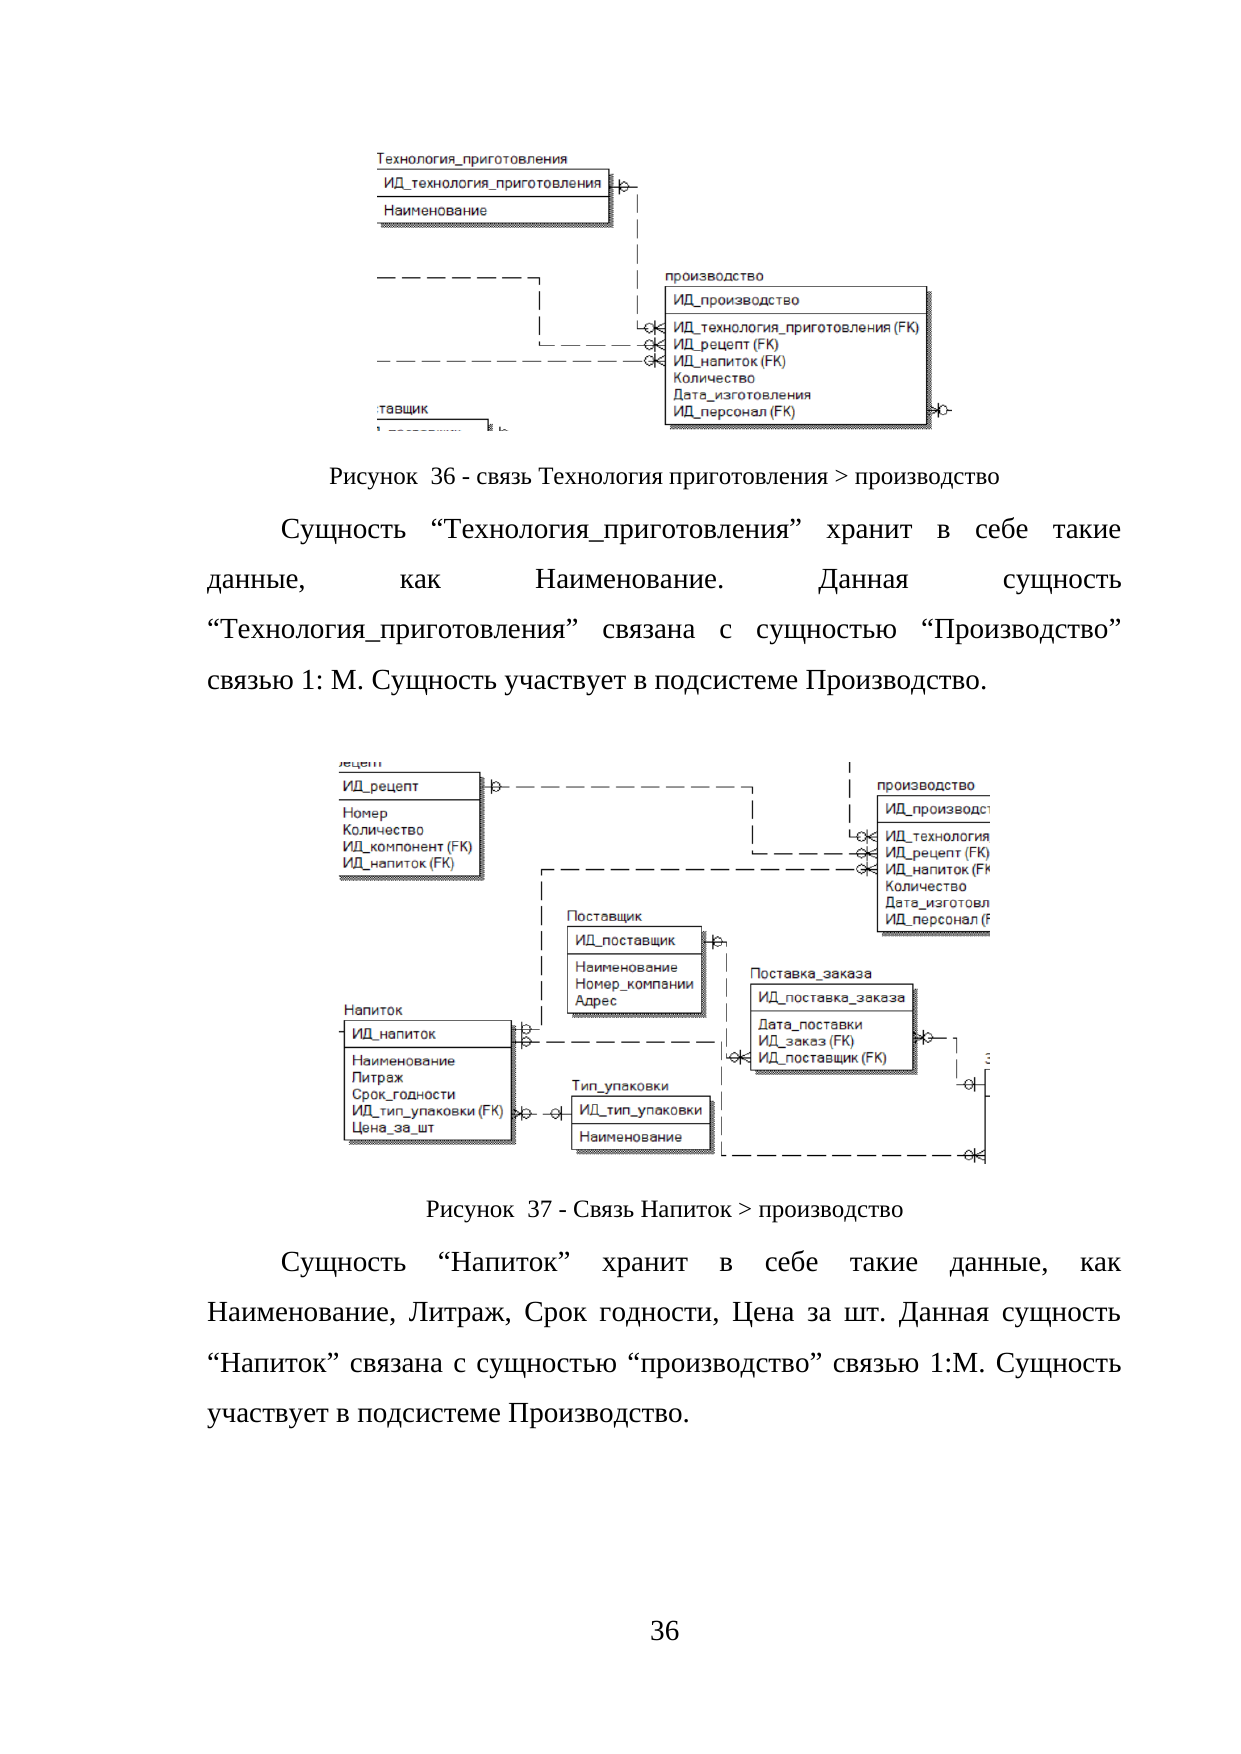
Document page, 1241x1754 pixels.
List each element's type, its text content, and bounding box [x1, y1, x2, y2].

picture [377, 147, 952, 431]
list Сущность “Напиток” хранит в себе такие данные, как Наименование, Литраж, Срок годности, Цена за шт. Данная сущность “Напиток” связана с сущностью “производство” связью 1:М. Сущность участвует в подсистеме Производство. [207, 1244, 1122, 1429]
picture [338, 762, 990, 1164]
list Сущность “Технология_приготовления” хранит в себе такие данные, как Наименование. Данная сущность “Технология_приготовления” связана с сущностью “Производство” связью 1: М. Сущность участвует в подсистеме Производство. [207, 511, 1122, 695]
